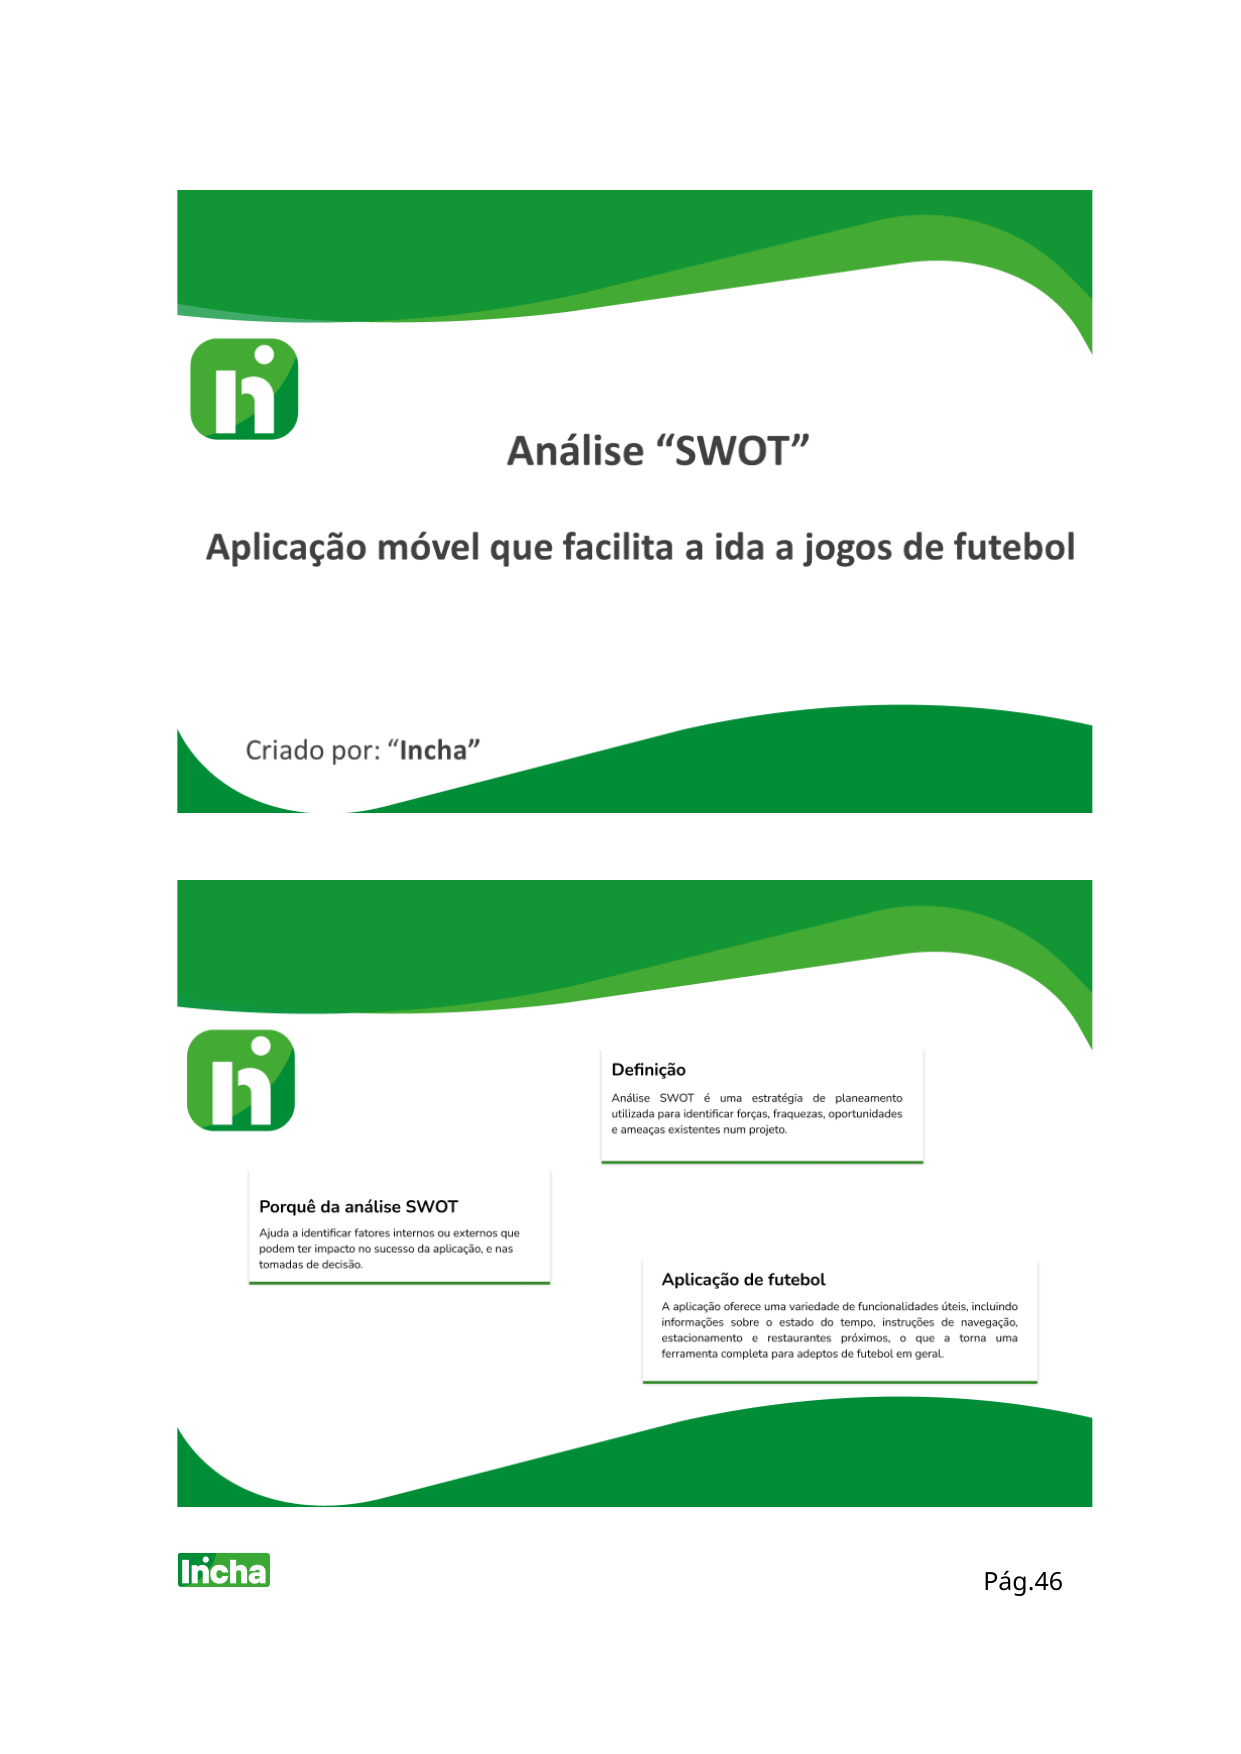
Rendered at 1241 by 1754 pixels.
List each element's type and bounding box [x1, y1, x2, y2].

picture [177, 190, 1093, 813]
picture [177, 880, 1093, 1507]
picture [177, 1547, 279, 1591]
